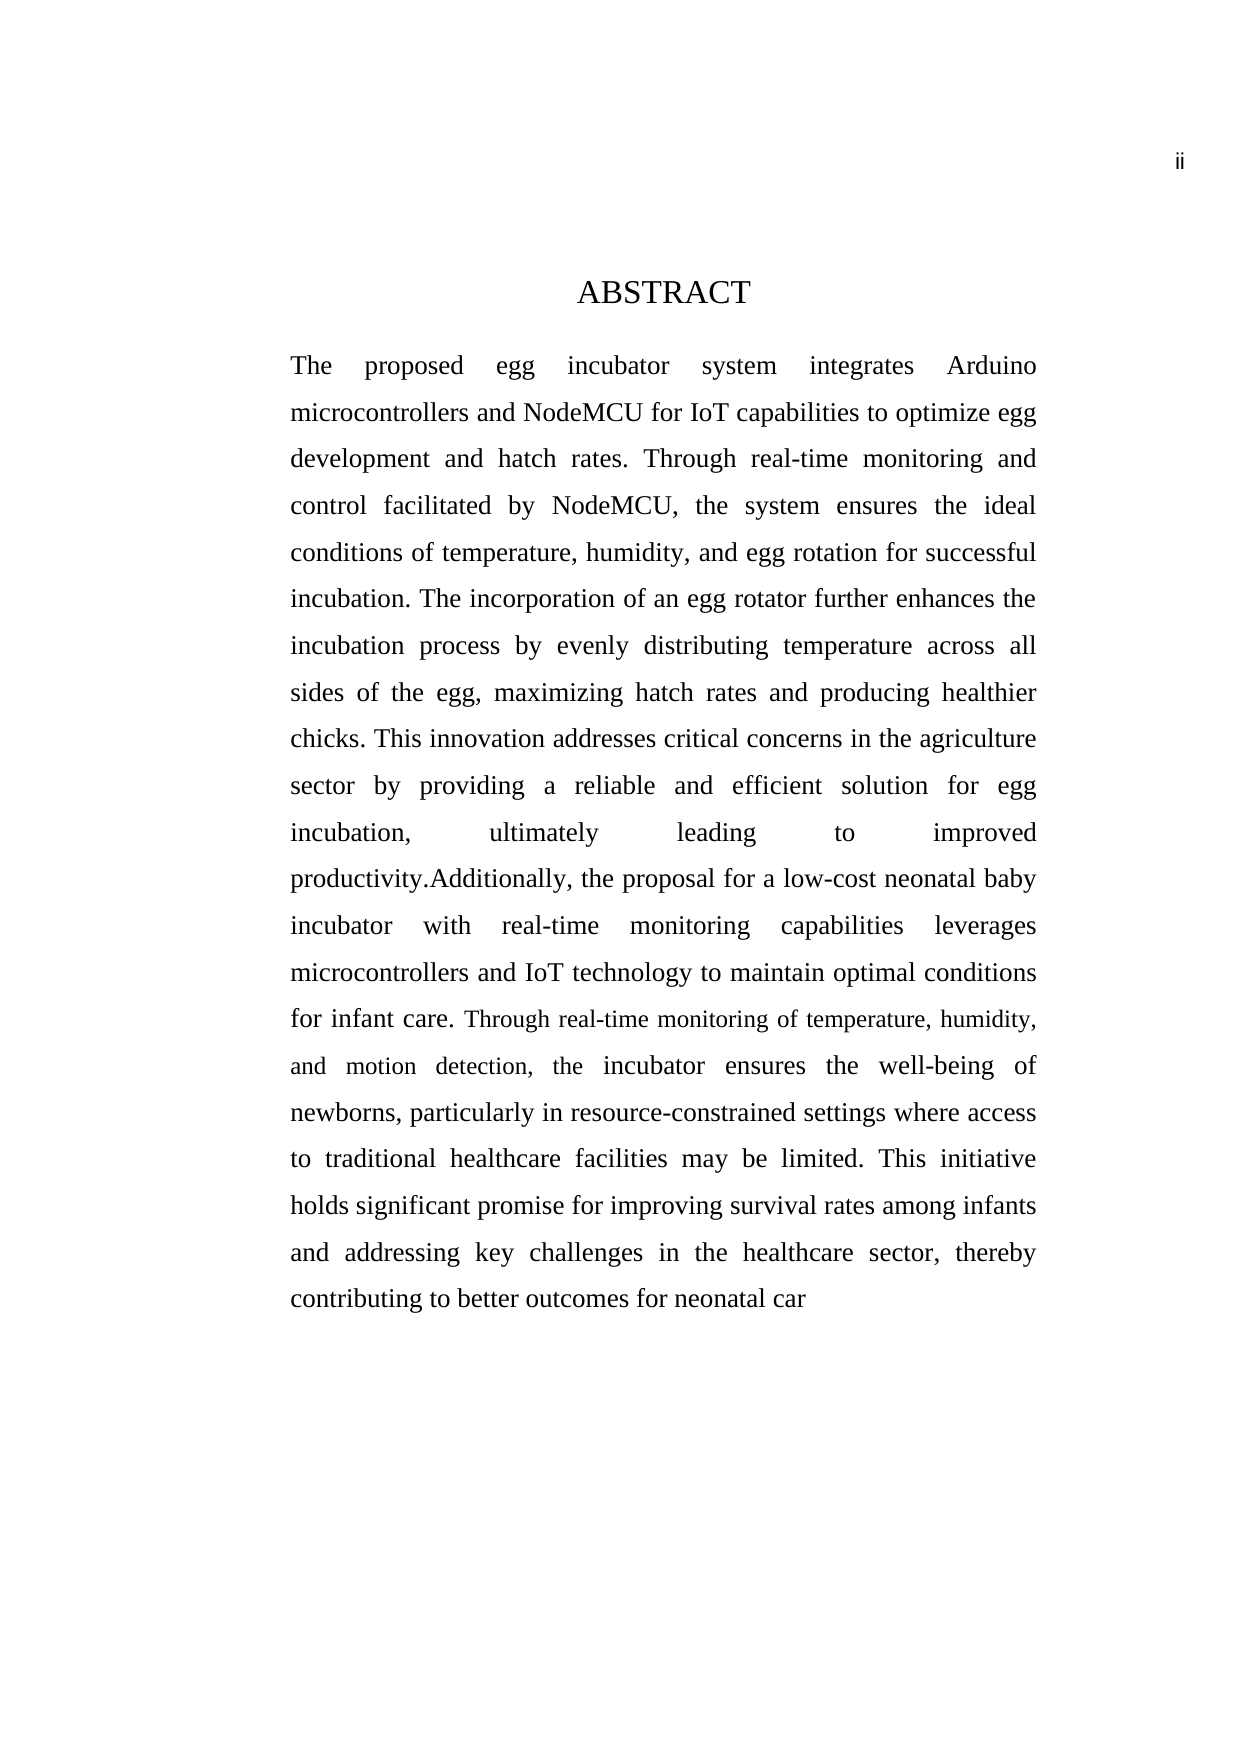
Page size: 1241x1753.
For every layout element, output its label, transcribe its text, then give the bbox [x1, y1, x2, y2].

text The proposed egg incubator system integrates Arduino microcontrollers and NodeMCU for IoT capabilities to optimize egg development and hatch rates. Through real-time monitoring and control facilitated by NodeMCU, the system ensures the ideal conditions of temperature, humidity, and egg rotation for successful incubation. The incorporation of an egg rotator further enhances the incubation process by evenly distributing temperature across all sides of the egg, maximizing hatch rates and producing healthier chicks. This innovation addresses critical concerns in the agriculture sector by providing a reliable and efficient solution for egg incubation, ultimately leading to improved productivity.Additionally, the proposal for a low-cost neonatal baby incubator with real-time monitoring capabilities leverages microcontrollers and IoT technology to maintain optimal conditions for infant care. Through real-time monitoring of temperature, humidity, and motion detection, the incubator ensures the well-being of newborns, particularly in resource-constrained settings where access to traditional healthcare facilities may be limited. This initiative holds significant promise for improving survival rates among infants and addressing key challenges in the healthcare sector, thereby contributing to better outcomes for neonatal car [290, 349, 1037, 1313]
text ABSTRACT [290, 272, 1037, 311]
